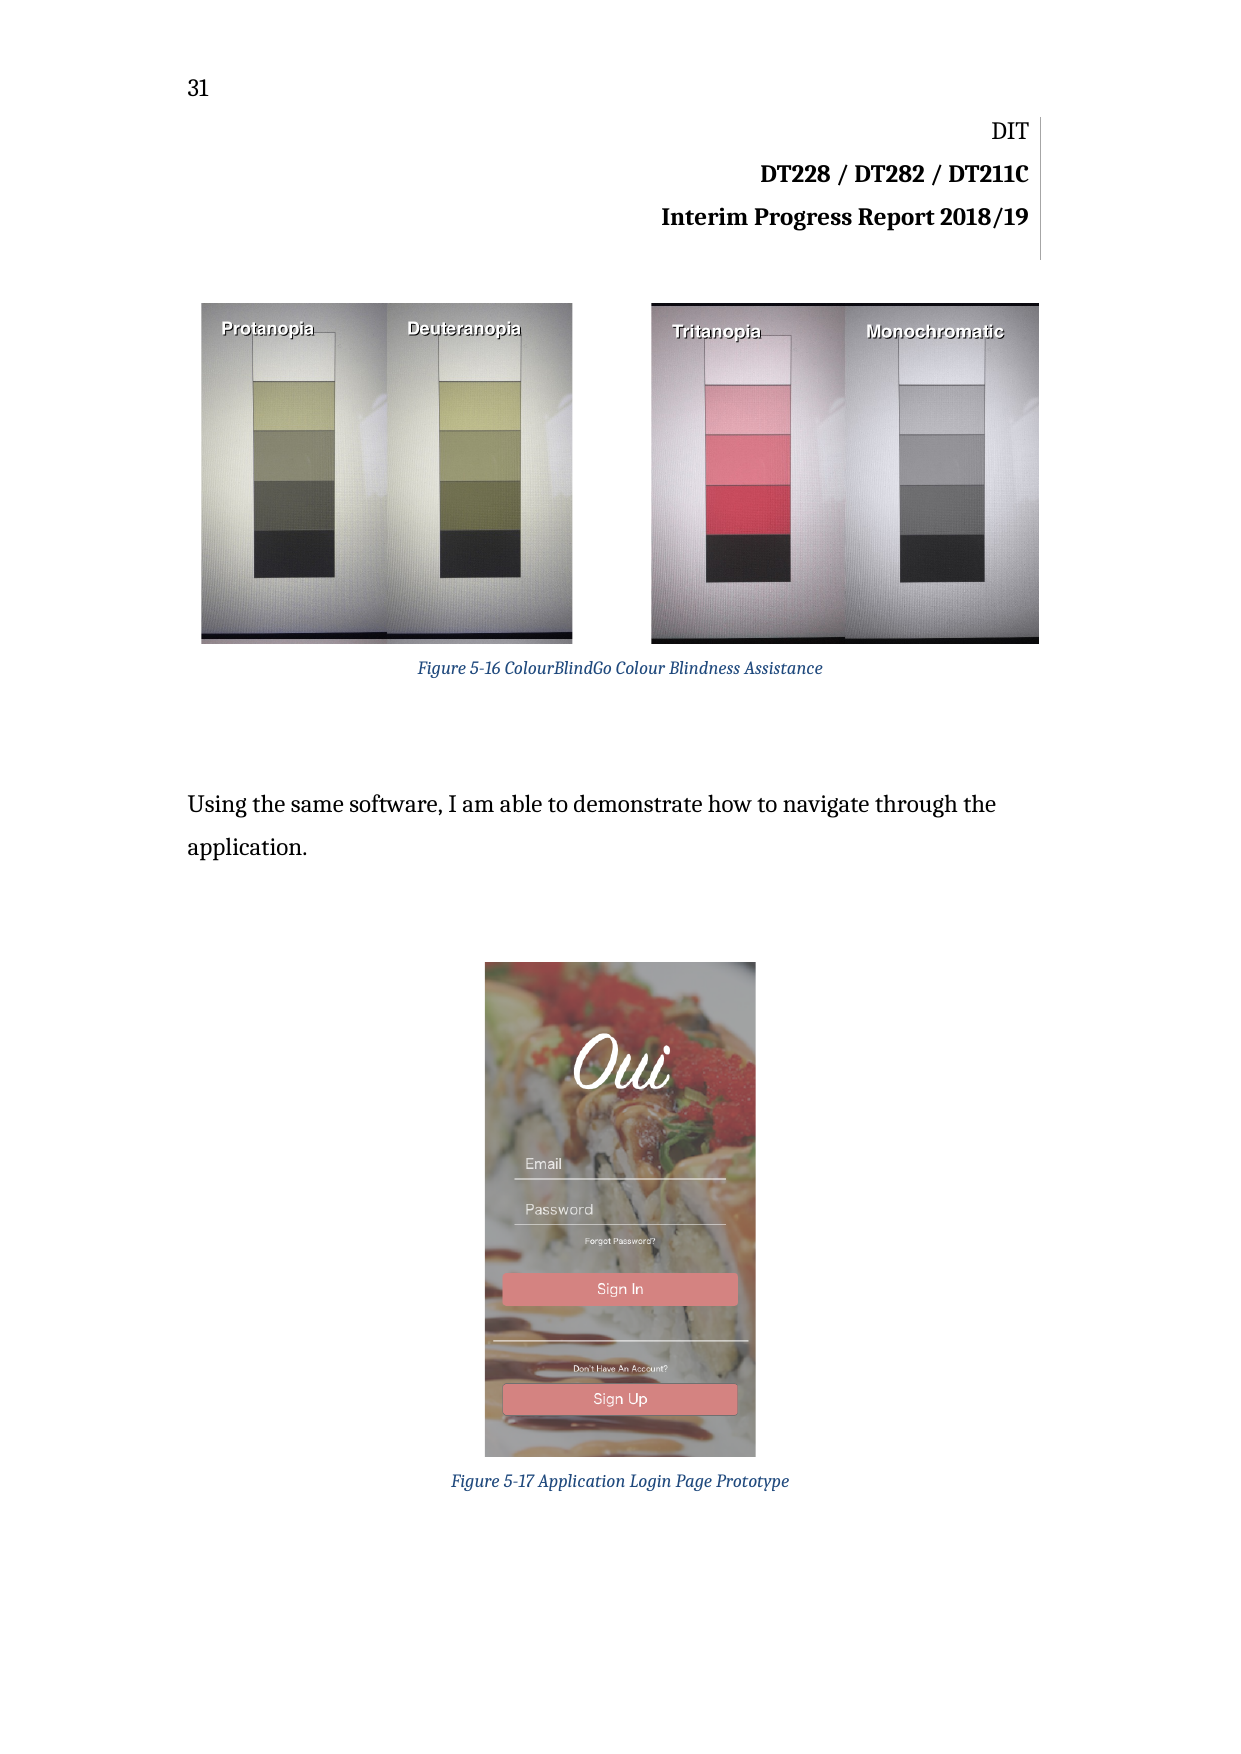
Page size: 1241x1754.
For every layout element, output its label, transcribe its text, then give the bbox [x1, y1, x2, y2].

picture [651, 303, 1039, 644]
picture [201, 303, 573, 644]
picture [484, 962, 756, 1457]
text Using the same software, I am able to demonstrate how to navigate through the application. [187, 790, 1053, 862]
